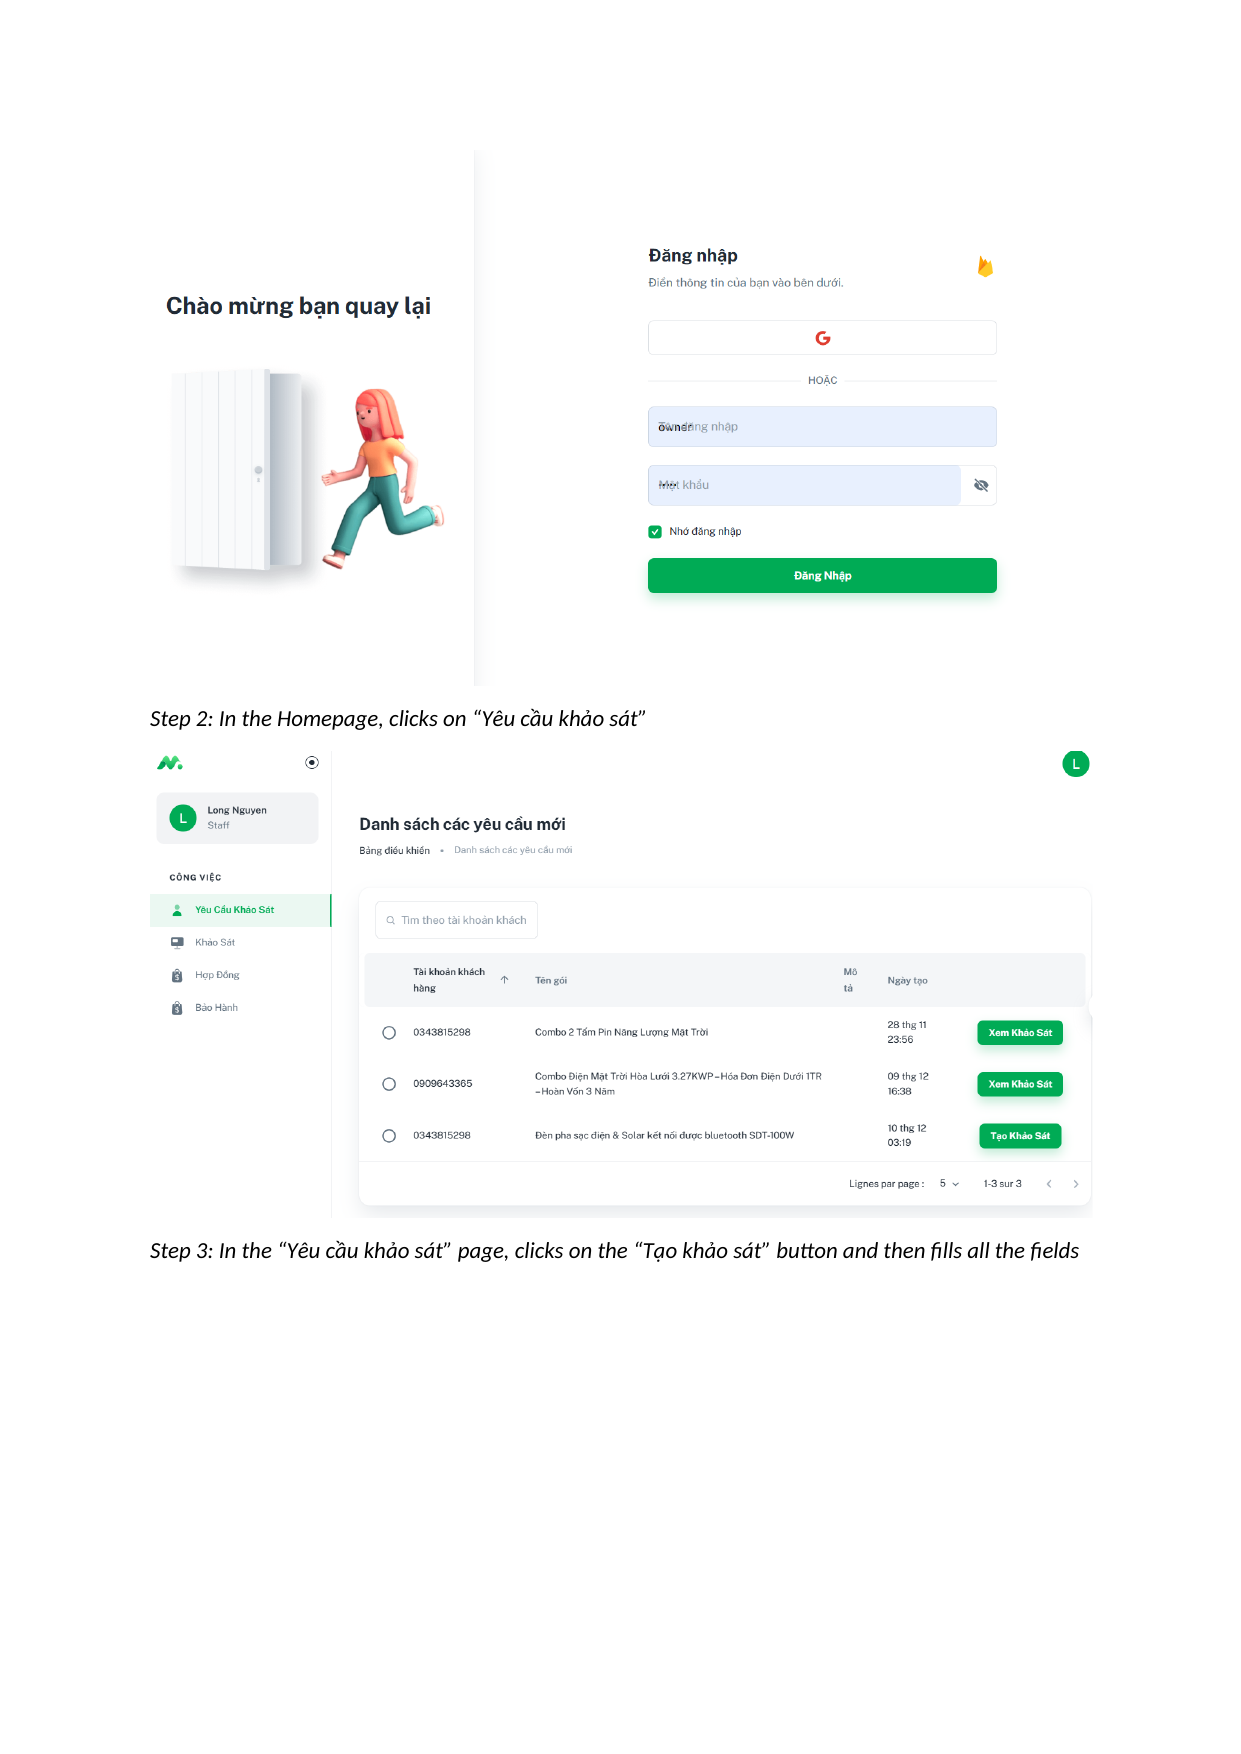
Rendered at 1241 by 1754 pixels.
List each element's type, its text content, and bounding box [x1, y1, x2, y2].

picture [150, 751, 1093, 1218]
text Step 2: In the Homepage, clicks on “Yêu cầu khảo sát” [150, 704, 1093, 732]
text Step 3: In the “Yêu cầu khảo sát” page, clicks on the “Tạo khảo sát” button and then fills all the fields [150, 1237, 1093, 1265]
picture [150, 150, 1093, 686]
